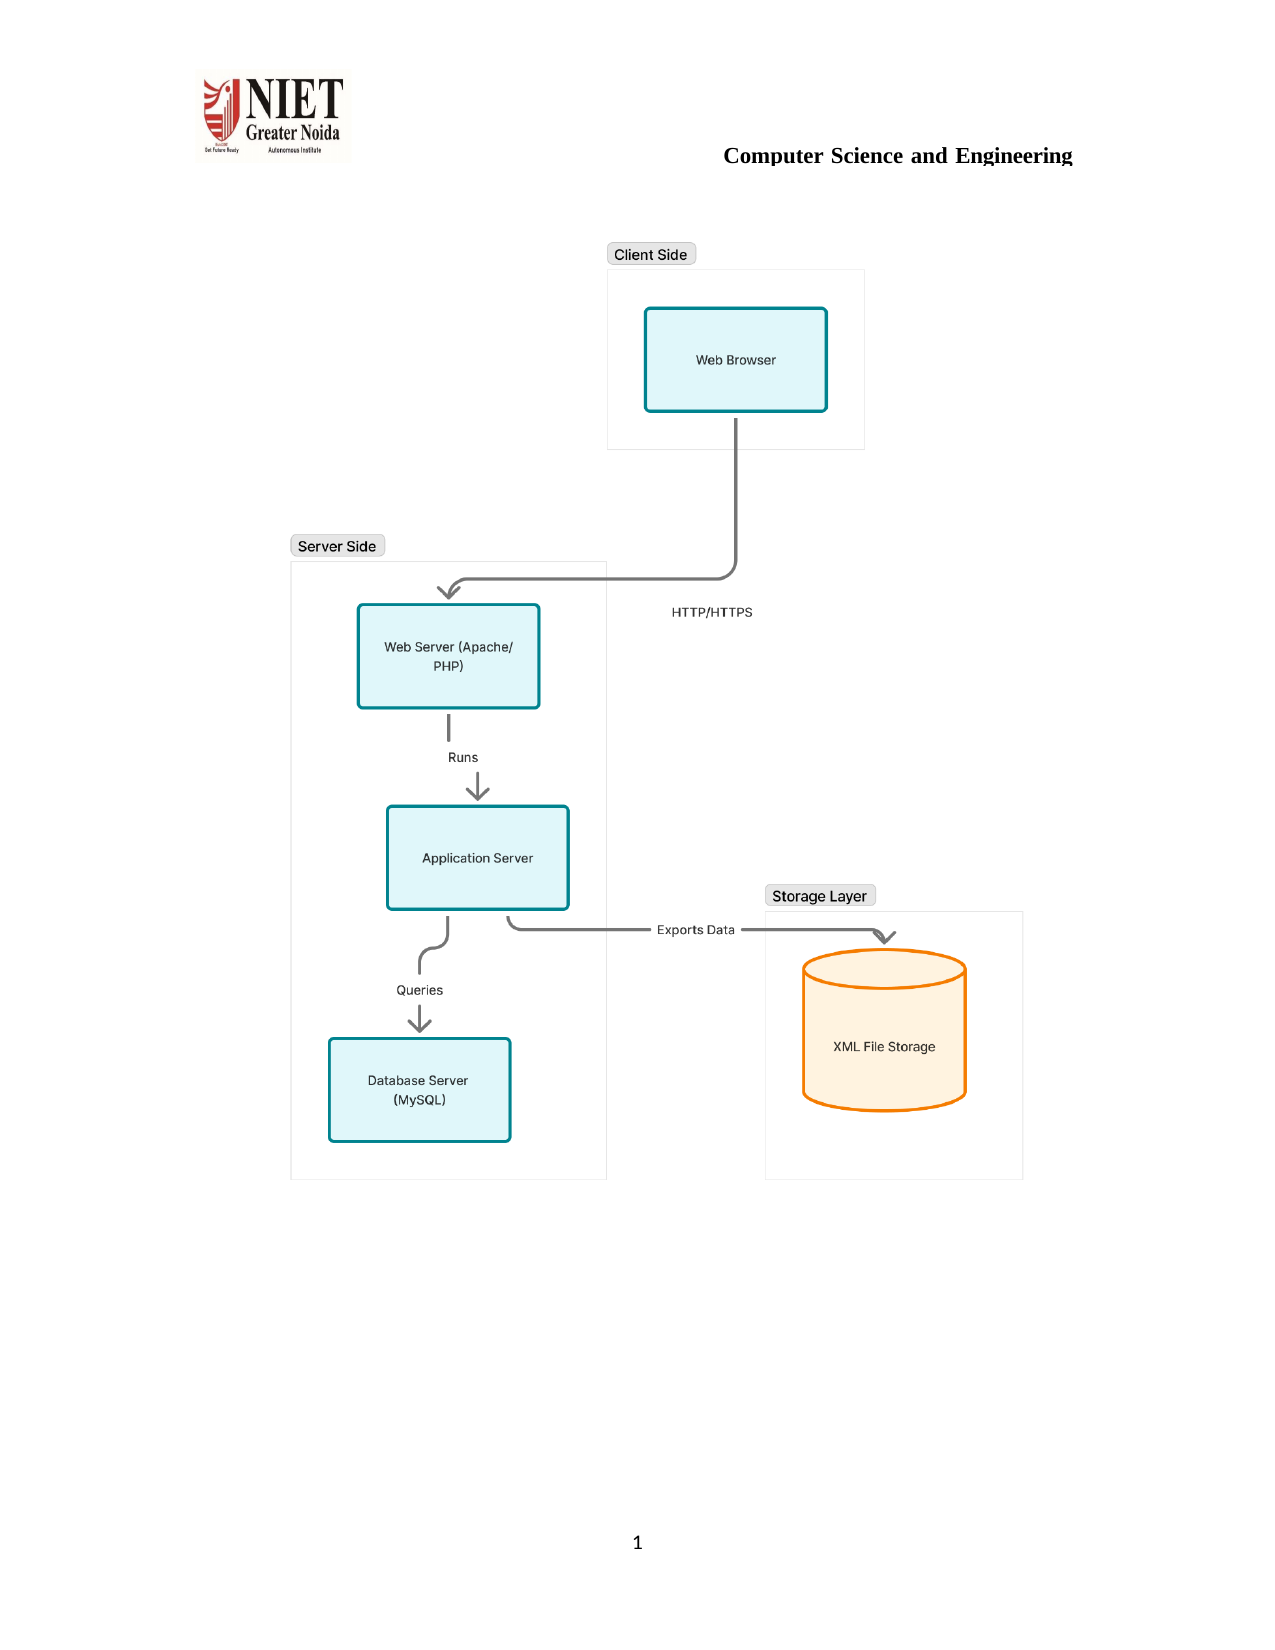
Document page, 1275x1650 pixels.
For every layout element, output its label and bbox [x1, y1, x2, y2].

picture [187, 166, 1125, 1283]
picture [195, 69, 352, 163]
